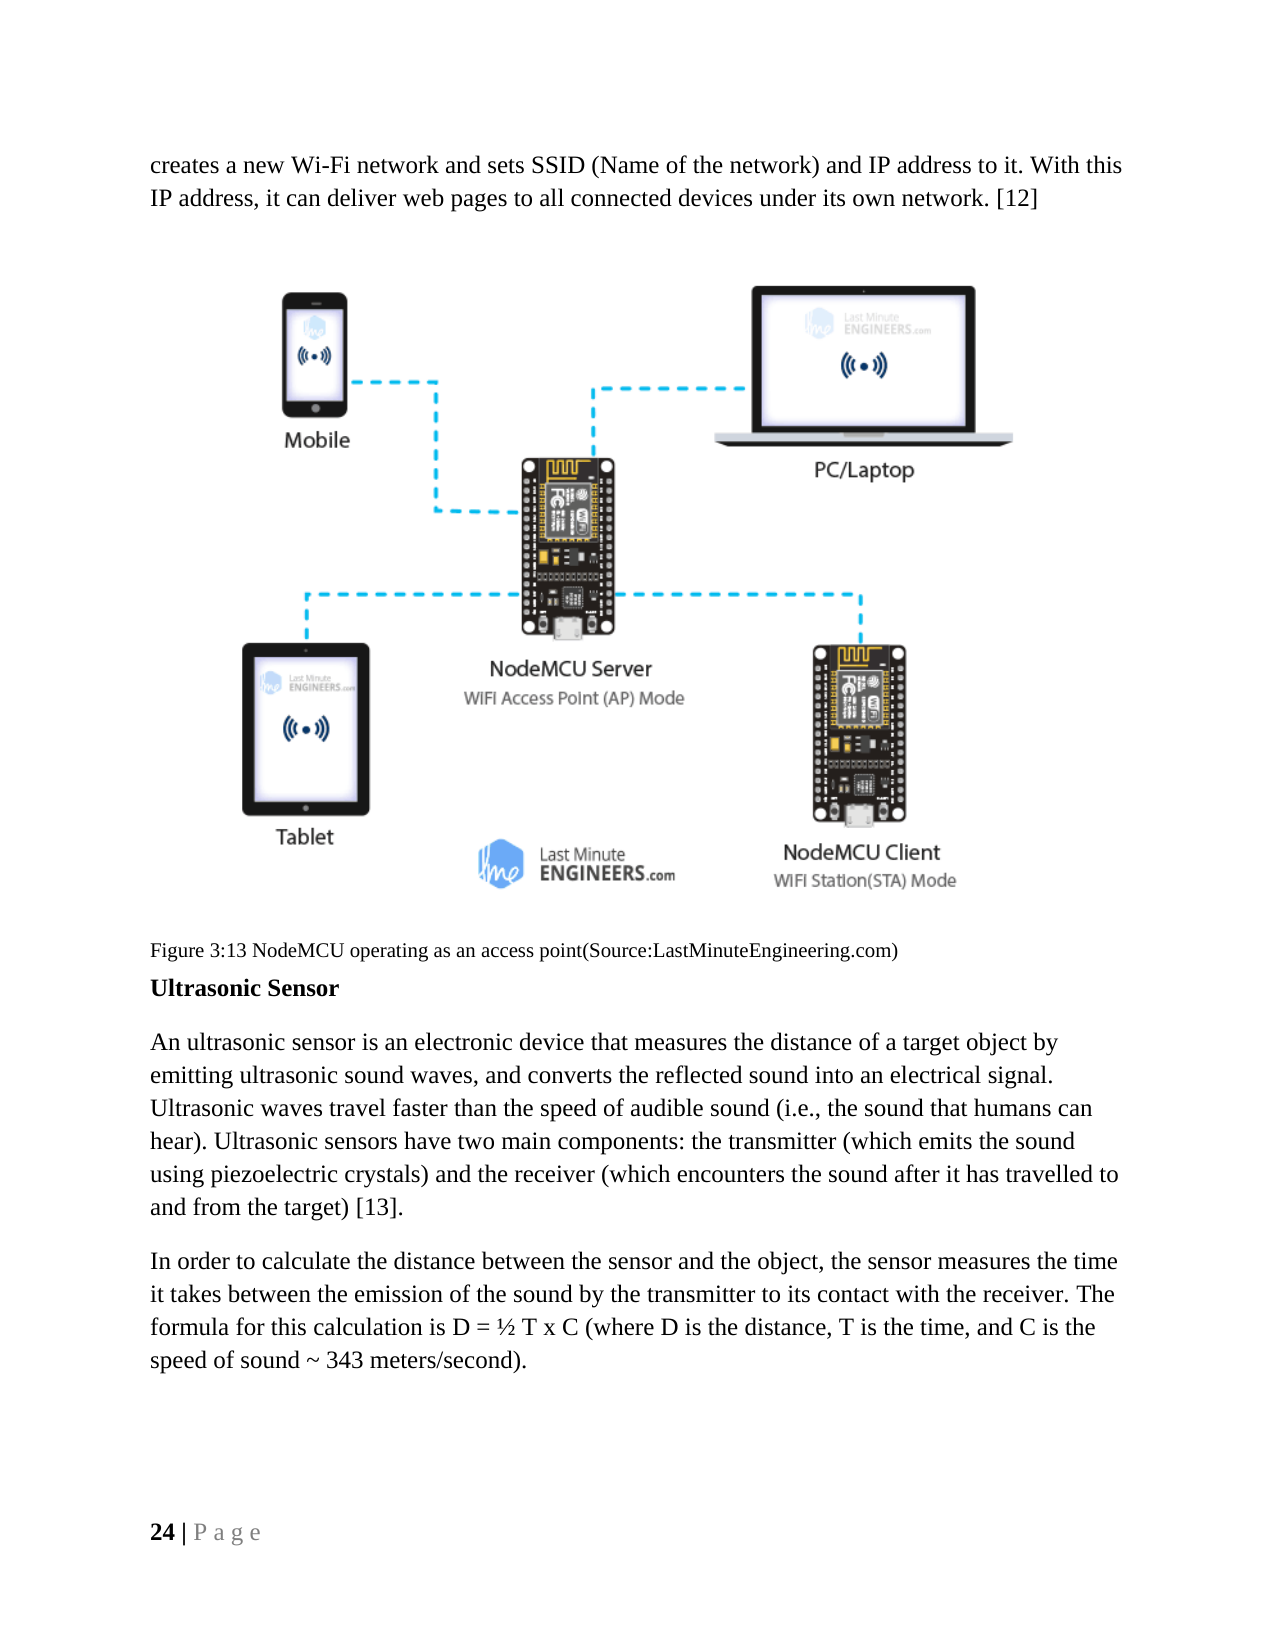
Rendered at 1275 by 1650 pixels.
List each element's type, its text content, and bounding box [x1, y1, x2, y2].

text In order to calculate the distance between the sensor and the object, the sensor measures the time it takes between the emission of the sound by the transmitter to its contact with the receiver. The formula for this calculation is D = ½ T x C (where D is the distance, T is the time, and C is the speed of sound ~ 343 meters/second). [150, 1246, 1125, 1373]
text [150, 150, 1125, 212]
picture [150, 236, 1125, 914]
text An ultrasonic sensor is an electronic device that measures the distance of a target object by emitting ultrasonic sound waves, and converts the reflected sound into an electrical signal. Ultrasonic waves travel faster than the speed of audible sound (i.e., the sound that humans can hear). Ultrasonic sensors have two main components: the transmitter (which emits the sound using piezoelectric crystals) and the receiver (which encounters the sound after it has travelled to and from the target). [150, 1027, 1125, 1221]
text Ultrasonic Sensor [150, 973, 1125, 1002]
